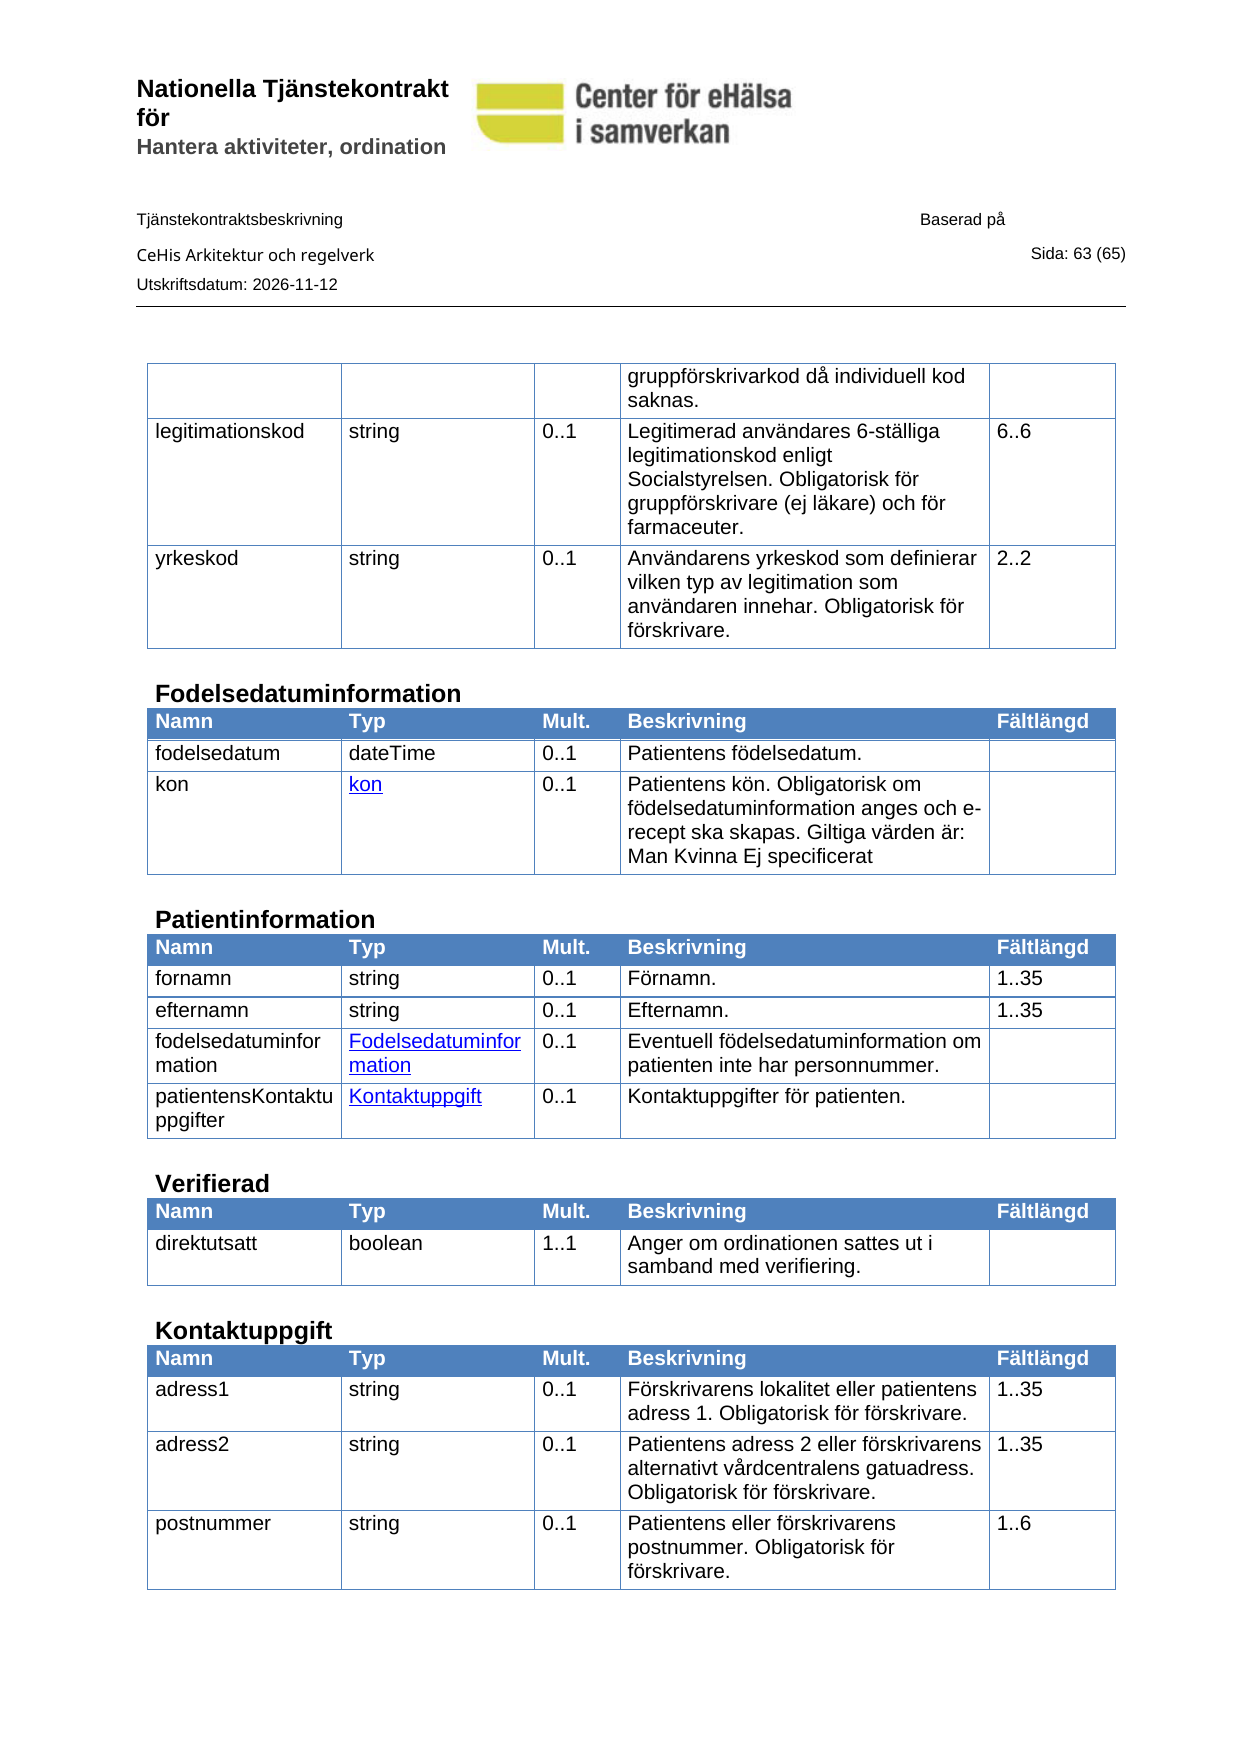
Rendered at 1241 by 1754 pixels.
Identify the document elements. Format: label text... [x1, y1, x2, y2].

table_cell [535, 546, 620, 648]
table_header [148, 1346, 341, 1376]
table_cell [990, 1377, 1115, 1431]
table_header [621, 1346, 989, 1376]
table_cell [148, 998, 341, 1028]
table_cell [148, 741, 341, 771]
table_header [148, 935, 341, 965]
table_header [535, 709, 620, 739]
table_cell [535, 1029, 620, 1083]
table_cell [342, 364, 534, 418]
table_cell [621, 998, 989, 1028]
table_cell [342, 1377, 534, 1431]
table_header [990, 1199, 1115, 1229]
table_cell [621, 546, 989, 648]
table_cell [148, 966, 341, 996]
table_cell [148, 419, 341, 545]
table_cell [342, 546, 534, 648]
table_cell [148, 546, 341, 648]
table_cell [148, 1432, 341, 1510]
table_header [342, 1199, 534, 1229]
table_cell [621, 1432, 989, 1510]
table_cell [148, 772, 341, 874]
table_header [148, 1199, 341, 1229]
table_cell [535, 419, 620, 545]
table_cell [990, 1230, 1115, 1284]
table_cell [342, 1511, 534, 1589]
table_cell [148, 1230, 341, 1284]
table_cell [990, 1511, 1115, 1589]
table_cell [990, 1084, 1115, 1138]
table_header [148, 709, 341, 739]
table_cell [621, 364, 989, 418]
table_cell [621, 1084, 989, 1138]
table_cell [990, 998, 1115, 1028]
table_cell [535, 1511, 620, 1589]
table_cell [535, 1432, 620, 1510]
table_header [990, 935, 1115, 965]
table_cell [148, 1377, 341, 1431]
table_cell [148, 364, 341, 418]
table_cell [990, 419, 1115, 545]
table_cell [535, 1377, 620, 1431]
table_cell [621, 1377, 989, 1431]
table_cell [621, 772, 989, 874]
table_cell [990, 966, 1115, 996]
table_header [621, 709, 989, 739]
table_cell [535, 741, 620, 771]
text Fodelsedatuminformation [148, 679, 1181, 708]
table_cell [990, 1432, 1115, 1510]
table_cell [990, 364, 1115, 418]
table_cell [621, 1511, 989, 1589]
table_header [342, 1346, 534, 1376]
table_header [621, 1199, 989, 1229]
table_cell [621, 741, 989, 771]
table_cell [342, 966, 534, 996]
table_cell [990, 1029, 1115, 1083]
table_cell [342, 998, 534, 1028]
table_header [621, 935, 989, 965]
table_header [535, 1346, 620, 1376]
text Verifierad [148, 1169, 1181, 1198]
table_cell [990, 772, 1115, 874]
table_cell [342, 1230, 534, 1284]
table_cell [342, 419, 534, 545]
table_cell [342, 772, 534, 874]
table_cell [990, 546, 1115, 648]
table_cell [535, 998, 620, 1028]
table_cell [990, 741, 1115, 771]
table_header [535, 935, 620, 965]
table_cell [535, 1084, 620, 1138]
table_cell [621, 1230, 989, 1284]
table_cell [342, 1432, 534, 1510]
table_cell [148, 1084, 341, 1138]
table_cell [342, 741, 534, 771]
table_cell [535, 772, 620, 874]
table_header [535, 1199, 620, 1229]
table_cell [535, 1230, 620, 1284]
text Patientinformation [148, 905, 1181, 934]
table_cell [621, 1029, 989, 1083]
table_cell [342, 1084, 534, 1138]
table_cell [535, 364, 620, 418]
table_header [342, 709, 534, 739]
picture [471, 78, 797, 151]
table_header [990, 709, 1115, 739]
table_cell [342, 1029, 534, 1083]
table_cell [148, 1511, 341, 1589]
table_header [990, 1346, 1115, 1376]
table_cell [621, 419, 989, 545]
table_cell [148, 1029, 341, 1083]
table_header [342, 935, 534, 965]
text Kontaktuppgift [148, 1316, 1181, 1344]
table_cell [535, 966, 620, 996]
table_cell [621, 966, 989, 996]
